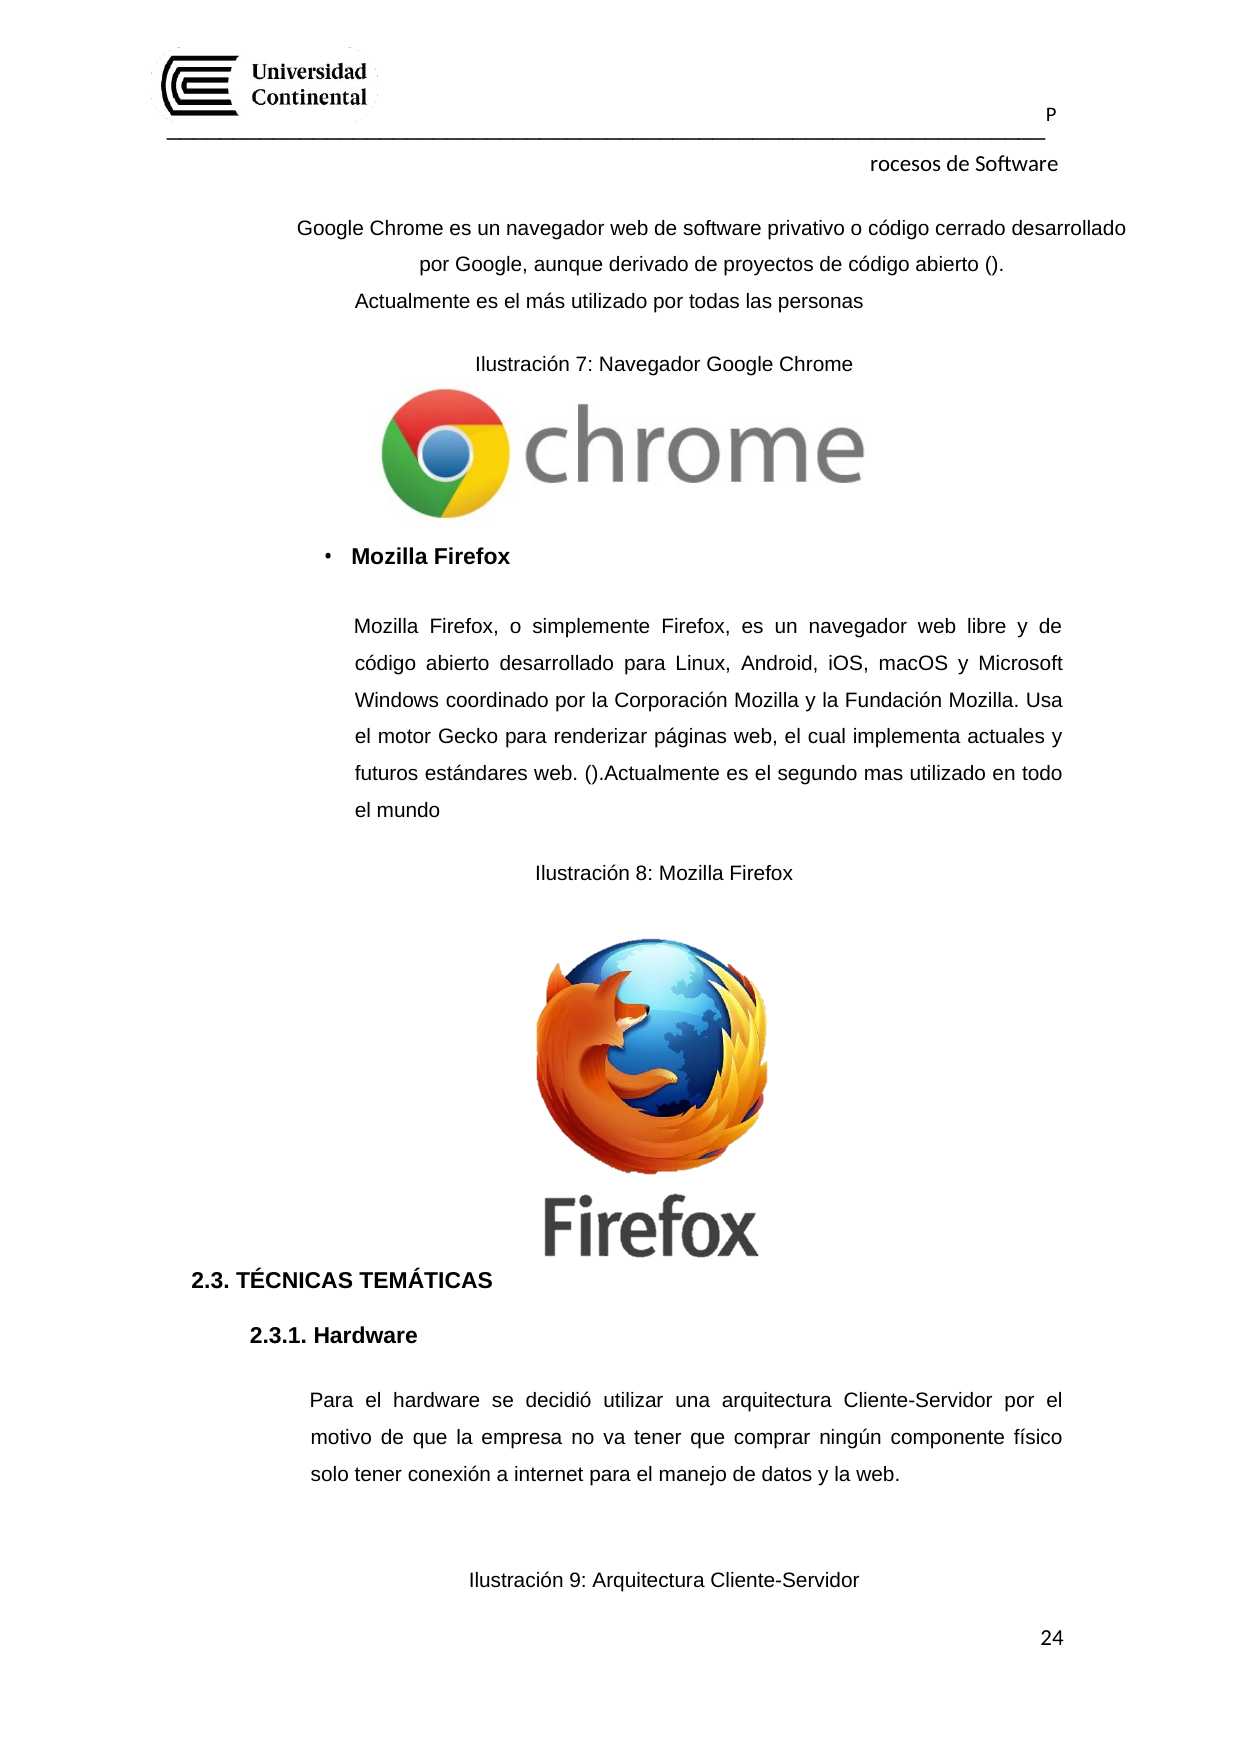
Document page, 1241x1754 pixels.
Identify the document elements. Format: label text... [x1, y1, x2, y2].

subtitle • Mozilla Firefox [162, 540, 1165, 571]
text Ilustración 9: Arquitectura Cliente-Servidor [233, 1568, 1095, 1592]
text Google Chrome es un navegador web de software privativo o código cerrado desarrollado por Google, aunque derivado de proyectos de código abierto (). [296, 215, 1127, 276]
subtitle 2.3.1. Hardware [249, 1322, 1165, 1348]
text Para el hardware se decidió utilizar una arquitectura Cliente-Servidor por el motivo de que la empresa no va tener que comprar ningún componente físico solo tener conexión a internet para el manejo de datos y la web. [309, 1388, 1064, 1486]
picture [141, 44, 383, 122]
text Ilustración 8: Mozilla Firefox [233, 861, 1095, 885]
text Ilustración 7: Navegador Google Chrome [233, 352, 1095, 376]
text Actualmente es el más utilizado por todas las personas [354, 289, 1165, 313]
picture [370, 377, 869, 537]
picture [510, 934, 796, 1265]
text Mozilla Firefox, o simplemente Firefox, es un navegador web libre y de código abierto desarrollado para Linux, Android, iOS, macOS y Microsoft Windows coordinado por la Corporación Mozilla y la Fundación Mozilla. Usa el motor Gecko para renderizar páginas web, el cual implementa actuales y futuros estándares web. ().Actualmente es el segundo mas utilizado en todo el mundo [353, 614, 1063, 822]
subtitle 2.3. TÉCNICAS TEMÁTICAS [191, 1267, 1165, 1293]
